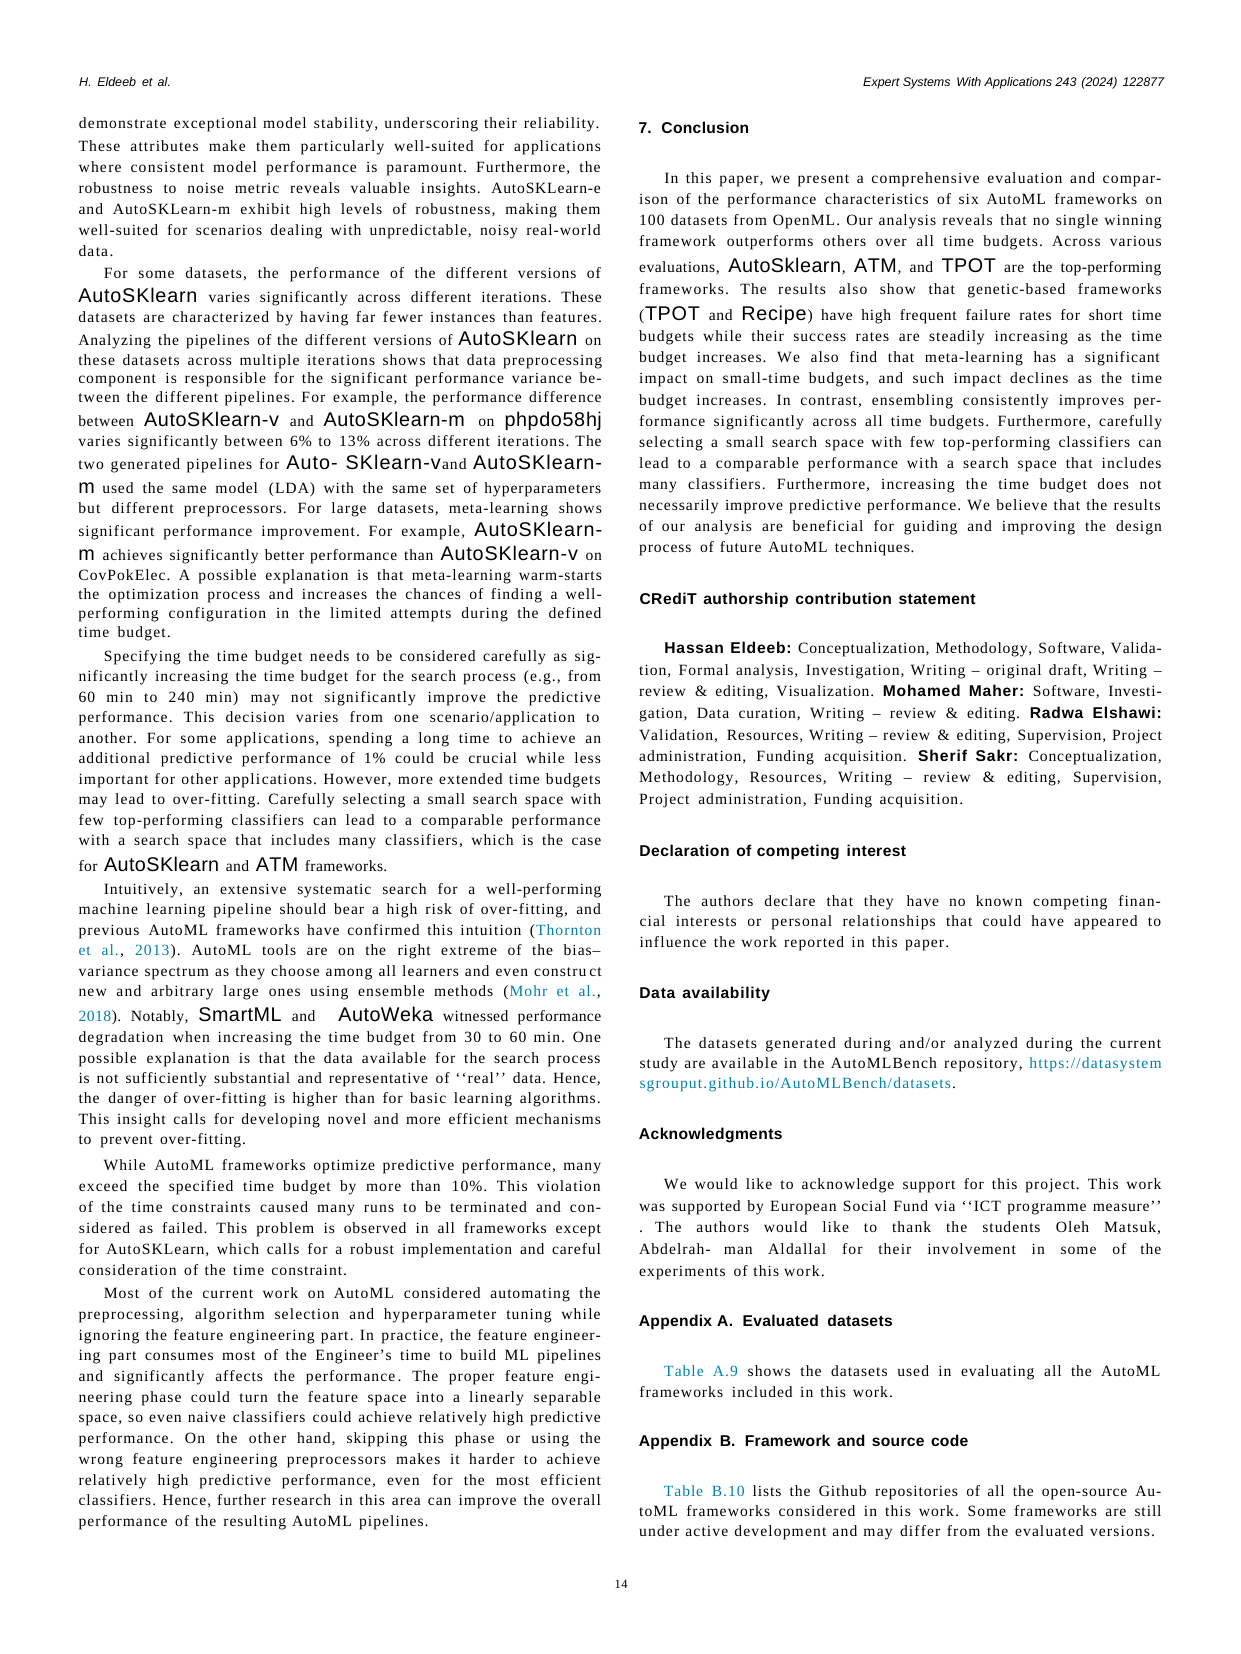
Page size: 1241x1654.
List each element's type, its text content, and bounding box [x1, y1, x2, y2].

text Specifying the time budget needs to be considered carefully as sig- nificantly increasing the time budget for the search process (e.g., from 60 min to 240 min) may not significantly improve the predictive performance. This decision varies from one scenario/application to another. For some applications, spending a long time to achieve an additional predictive performance of 1% could be crucial while less important for other applications. However, more extended time budgets may lead to over-fitting. Carefully selecting a small search space with few top-performing classifiers can lead to a comparable performance with a search space that includes many classifiers, which is the case for AutoSKlearn and ATM frameworks. [78, 646, 601, 875]
picture [775, 1078, 779, 1088]
text H. Eldeeb et al. Expert Systems With Applications 243 (2024) 122877 [78, 76, 1164, 89]
text demonstrate exceptional model stability, underscoring their reliability. [79, 116, 628, 132]
picture [1029, 1057, 1034, 1068]
text These attributes make them particularly well-suited for applications where consistent model performance is paramount. Furthermore, the robustness to noise metric reveals valuable insights. AutoSKLearn-e and AutoSKLearn-m exhibit high levels of robustness, making them well-suited for scenarios dealing with unpredictable, noisy real-world data. [78, 137, 601, 260]
text CRediT authorship contribution statement [639, 592, 1164, 608]
picture [153, 945, 158, 955]
text Table B.10 lists the Github repositories of all the open-source Au- toML frameworks considered in this work. Some frameworks are still under active development and may differ from the evaluated versions. [639, 1482, 1162, 1540]
picture [737, 1489, 743, 1496]
text Data availability [639, 986, 1164, 1002]
text Intuitively, an extensive systematic search for a well-performing machine learning pipeline should bear a high risk of over-fitting, and previous AutoML frameworks have confirmed this intuition (Thornton et al., 2013). AutoML tools are on the right extreme of the bias– variance spectrum as they choose among all learners and even construct new and arbitrary large ones using ensemble methods (Mohr et al., 2018). Notably, SmartML and AutoWeka witnessed performance degradation when increasing the time budget from 30 to 60 min. One possible explanation is that the data available for the search process is not sufficiently substantial and representative of ‘‘real’’ data. Hence, the danger of over-fitting is higher than for basic learning algorithms. This insight calls for developing novel and more efficient mechanisms to prevent over-fitting. [78, 880, 601, 1148]
text In this paper, we present a comprehensive evaluation and compar- ison of the performance characteristics of six AutoML frameworks on 100 datasets from OpenML. Our analysis reveals that no single winning framework outperforms others over all time budgets. Across various evaluations, AutoSklearn, ATM, and TPOT are the top-performing frameworks. The results also show that genetic-based frameworks (TPOT and Recipe) have high frequent failure rates for short time budgets while their success rates are steadily increasing as the time budget increases. We also find that meta-learning has a significant impact on small-time budgets, and such impact declines as the time budget increases. In contrast, ensembling consistently improves per- formance significantly across all time budgets. Furthermore, carefully selecting a small search space with few top-performing classifiers can lead to a comparable performance with a search space that includes many classifiers. Furthermore, increasing the time budget does not necessarily improve predictive performance. We believe that the results of our analysis are beneficial for guiding and improving the design process of future AutoML techniques. [639, 168, 1162, 556]
picture [729, 1486, 734, 1496]
text The datasets generated during and/or analyzed during the current study are available in the AutoMLBench repository, https://datasystem sgrouput.github.io/AutoMLBench/datasets. [639, 1033, 1162, 1092]
picture [713, 1367, 719, 1376]
picture [681, 1081, 686, 1091]
picture [533, 985, 538, 996]
picture [96, 1011, 101, 1021]
text Declaration of competing interest [639, 844, 1164, 860]
picture [1070, 1058, 1074, 1068]
text For some datasets, the performance of the different versions of AutoSKlearn varies significantly across different iterations. These datasets are characterized by having far fewer instances than features. Analyzing the pipelines of the different versions of AutoSKlearn on these datasets across multiple iterations shows that data preprocessing component is responsible for the significant performance variance be- tween the different pipelines. For example, the performance difference between AutoSKlearn-v and AutoSKlearn-m on phpdo58hj varies significantly between 6% to 13% across different iterations. The two generated pipelines for Auto- SKlearn-vand AutoSKlearn- m used the same model (LDA) with the same set of hyperparameters but different preprocessors. For large datasets, meta-learning shows significant performance improvement. For example, AutoSKlearn- m achieves significantly better performance than AutoSKlearn-v on CovPokElec. A possible explanation is that meta-learning warm-starts the optimization process and increases the chances of finding a well- performing configuration in the limited attempts during the defined time budget. [78, 264, 602, 640]
text While AutoML frameworks optimize predictive performance, many exceed the specified time budget by more than 10%. This violation of the time constraints caused many runs to be terminated and con- sidered as failed. This problem is observed in all frameworks except for AutoSKLearn, which calls for a robust implementation and careful consideration of the time constraint. [79, 1156, 601, 1279]
text The authors declare that they have no known competing finan- cial interests or personal relationships that could have appeared to influence the work reported in this paper. [639, 892, 1162, 950]
picture [87, 1014, 93, 1021]
picture [1076, 1058, 1080, 1068]
picture [682, 1485, 688, 1496]
picture [746, 1077, 752, 1088]
picture [682, 1365, 689, 1376]
picture [1050, 1061, 1055, 1071]
picture [585, 928, 591, 935]
text Most of the current work on AutoML considered automating the preprocessing, algorithm selection and hyperparameter tuning while ignoring the feature engineering part. In practice, the feature engineer- ing part consumes most of the Engineer’s time to build ML pipelines and significantly affects the performance. The proper feature engi- neering phase could turn the feature space into a linearly separable space, so even naive classifiers could achieve relatively high predictive performance. On the other hand, skipping this phase or using the wrong feature engineering preprocessors makes it harder to achieve relatively high predictive performance, even for the most efficient classifiers. Hence, further research in this area can improve the overall performance of the resulting AutoML pipelines. [78, 1284, 601, 1530]
picture [781, 1080, 787, 1088]
text Appendix A. Evaluated datasets [639, 1313, 1164, 1329]
text Hassan Eldeeb: Conceptualization, Methodology, Software, Valida- tion, Formal analysis, Investigation, Writing – original draft, Writing – review & editing, Visualization. Mohamed Maher: Software, Investi- gation, Data curation, Writing – review & editing. Radwa Elshawi: Validation, Resources, Writing – review & editing, Supervision, Project administration, Funding acquisition. Sherif Sakr: Conceptualization, Methodology, Resources, Writing – review & editing, Supervision, Project administration, Funding acquisition. [639, 639, 1162, 808]
picture [887, 1078, 891, 1088]
text 7. Conclusion [638, 121, 1164, 137]
picture [144, 948, 150, 955]
text Acknowledgments [639, 1127, 1164, 1143]
text Appendix B. Framework and source code [639, 1433, 1164, 1449]
text Table A.9 shows the datasets used in evaluating all the AutoML frameworks included in this work. [639, 1362, 1162, 1400]
text We would like to acknowledge support for this project. This work was supported by European Social Fund via ‘‘ICT programme measure’’ . The authors would like to thank the students Oleh Matsuk, Abdelrah- man Aldallal for their involvement in some of the experiments of this work. [639, 1175, 1162, 1279]
